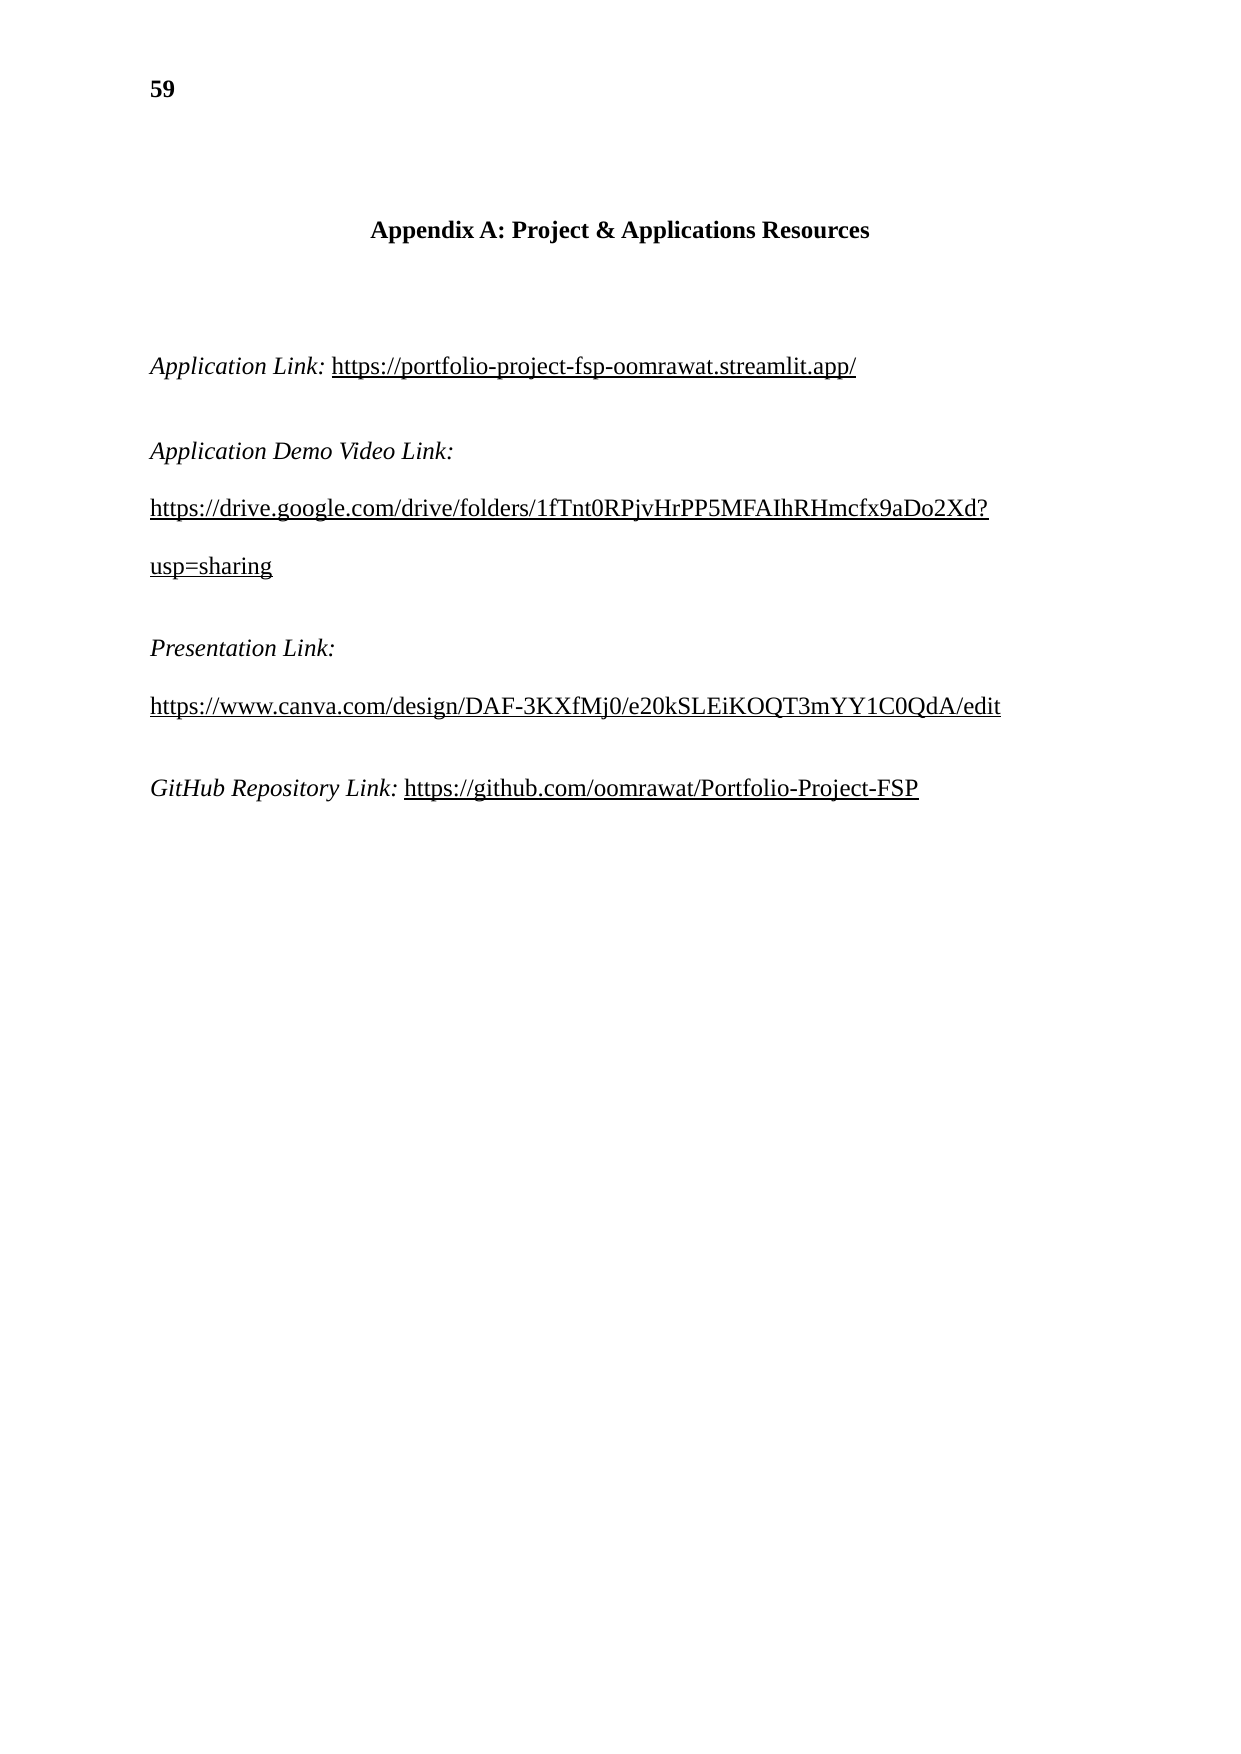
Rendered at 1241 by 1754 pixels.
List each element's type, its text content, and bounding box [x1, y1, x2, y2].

subtitle Appendix A: Project & Applications Resources [150, 215, 1090, 244]
text GitHub Repository Link: https://github.com/oomrawat/Portfolio-Project-FSP [150, 773, 1090, 802]
text Application Link: https://portfolio-project-fsp-oomrawat.streamlit.app/ [150, 351, 1090, 380]
text Application Demo Video Link: https://drive.google.com/drive/folders/1fTnt0RPjvHrPP5MFAIhRHmcfx9aDo2Xd?usp=sharing [150, 436, 1090, 579]
text Presentation Link: https://www.canva.com/design/DAF-3KXfMj0/e20kSLEiKOQT3mYY1C0QdA/edit [150, 633, 1090, 719]
